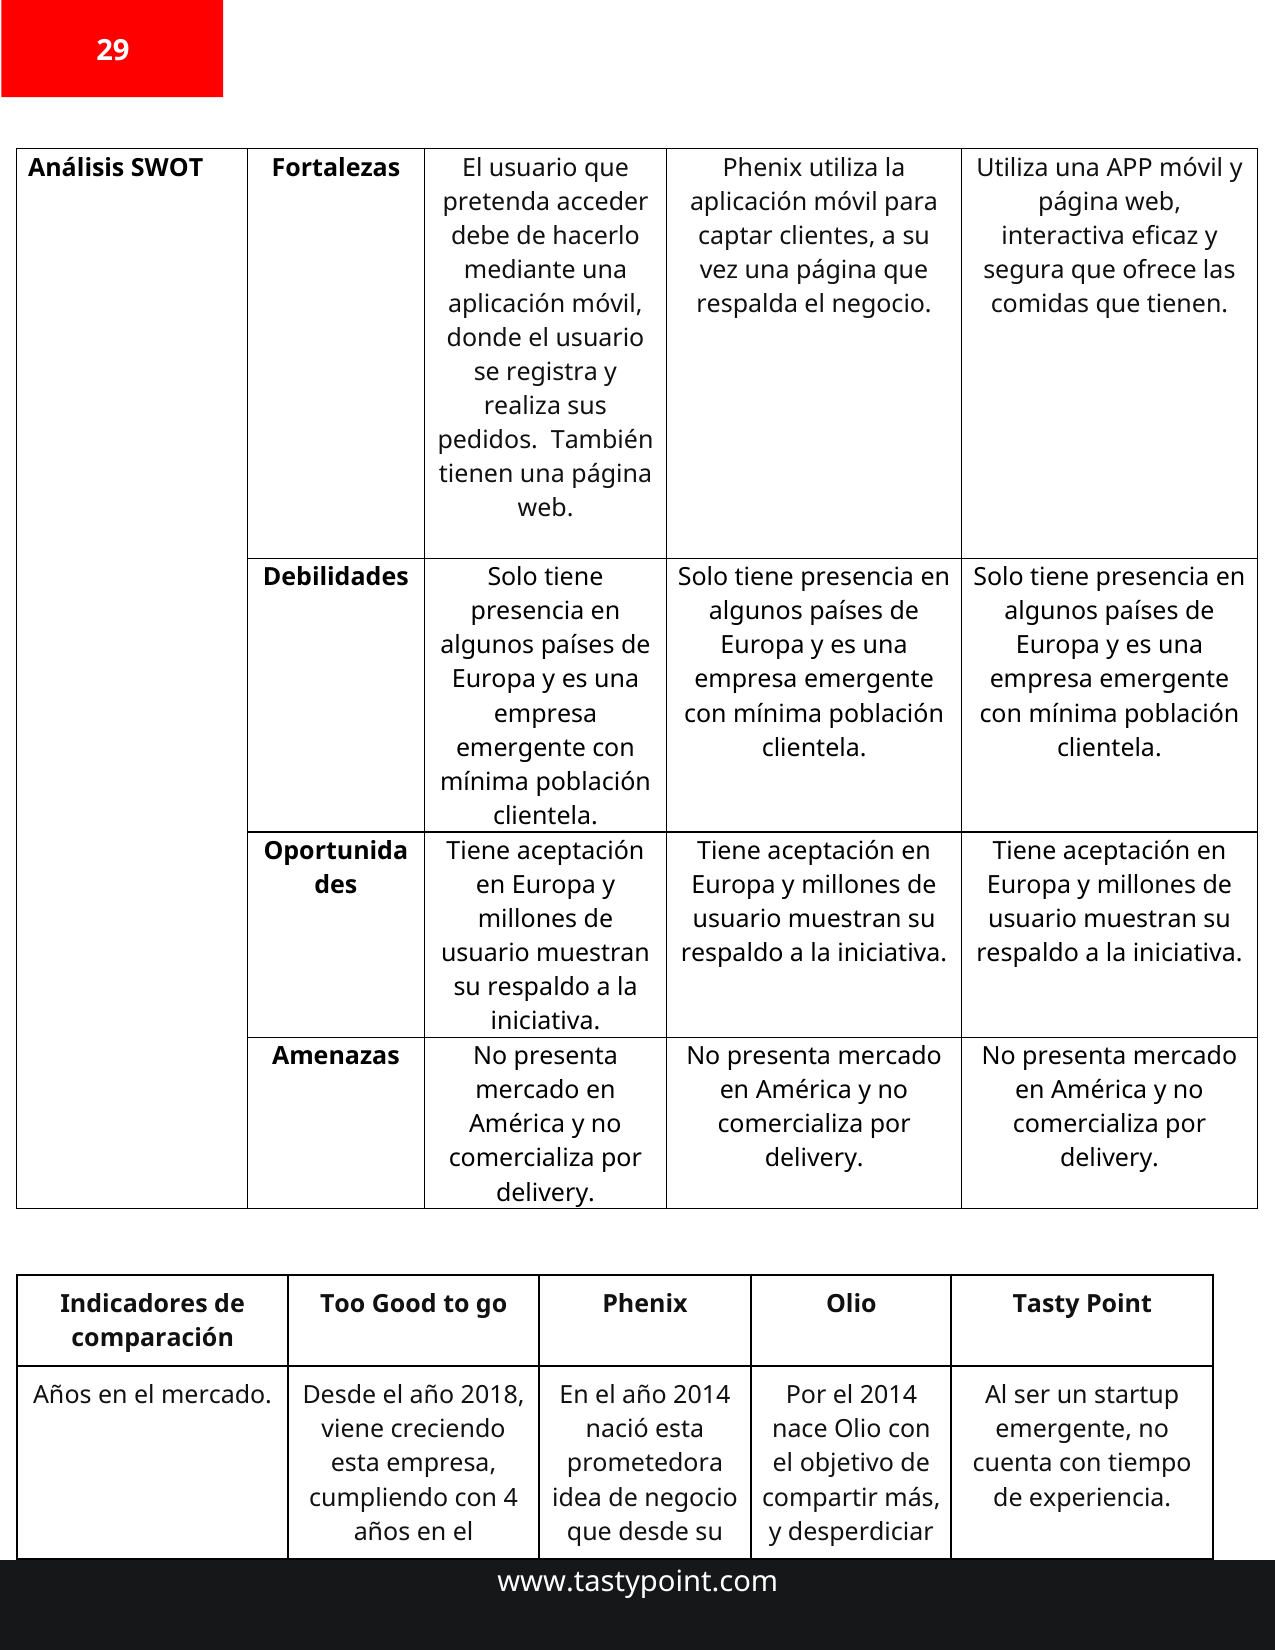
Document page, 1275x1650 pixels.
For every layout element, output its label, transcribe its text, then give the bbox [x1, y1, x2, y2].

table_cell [952, 1367, 1212, 1558]
table_header Too Good to go [289, 1276, 538, 1364]
table_cell Amenazas [248, 1038, 424, 1208]
table_cell Tiene aceptación en Europa y millones de usuario muestran su respaldo a la iniciativa. [425, 833, 666, 1037]
table_cell Años en el mercado. [18, 1367, 287, 1558]
table_cell Solo tiene presencia en algunos países de Europa y es una empresa emergente con mínima población clientela. [962, 559, 1257, 831]
table_cell Tiene aceptación en Europa y millones de usuario muestran su respaldo a la iniciativa. [962, 833, 1257, 1037]
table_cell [540, 1367, 750, 1558]
table_cell Phenix utiliza la aplicación móvil para captar clientes, a su vez una página que respalda el negocio. [667, 149, 961, 558]
table_cell No presenta mercado en América y no comercializa por delivery. [425, 1038, 666, 1208]
table_cell Debilidades [248, 559, 424, 831]
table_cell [289, 1367, 538, 1558]
table_cell Oportunidades [248, 833, 424, 1037]
table_cell Fortalezas [248, 149, 424, 558]
table_cell Análisis SWOT [17, 149, 247, 1208]
table_cell El usuario que pretenda acceder debe de hacerlo mediante una aplicación móvil, donde el usuario se registra y realiza sus pedidos. También tienen una página web. [425, 149, 666, 558]
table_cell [752, 1367, 950, 1558]
table_header Tasty Point [952, 1276, 1212, 1364]
table_cell No presenta mercado en América y no comercializa por delivery. [667, 1038, 961, 1208]
table_cell Solo tiene presencia en algunos países de Europa y es una empresa emergente con mínima población clientela. [425, 559, 666, 831]
table_cell Tiene aceptación en Europa y millones de usuario muestran su respaldo a la iniciativa. [667, 833, 961, 1037]
table_cell Utiliza una APP móvil y página web, interactiva eficaz y segura que ofrece las comidas que tienen. [962, 149, 1257, 558]
table_header Olio [752, 1276, 950, 1364]
table_cell Solo tiene presencia en algunos países de Europa y es una empresa emergente con mínima población clientela. [667, 559, 961, 831]
table_cell No presenta mercado en América y no comercializa por delivery. [962, 1038, 1257, 1208]
table_header Indicadores de comparación [18, 1276, 287, 1364]
table_header Phenix [540, 1276, 750, 1364]
